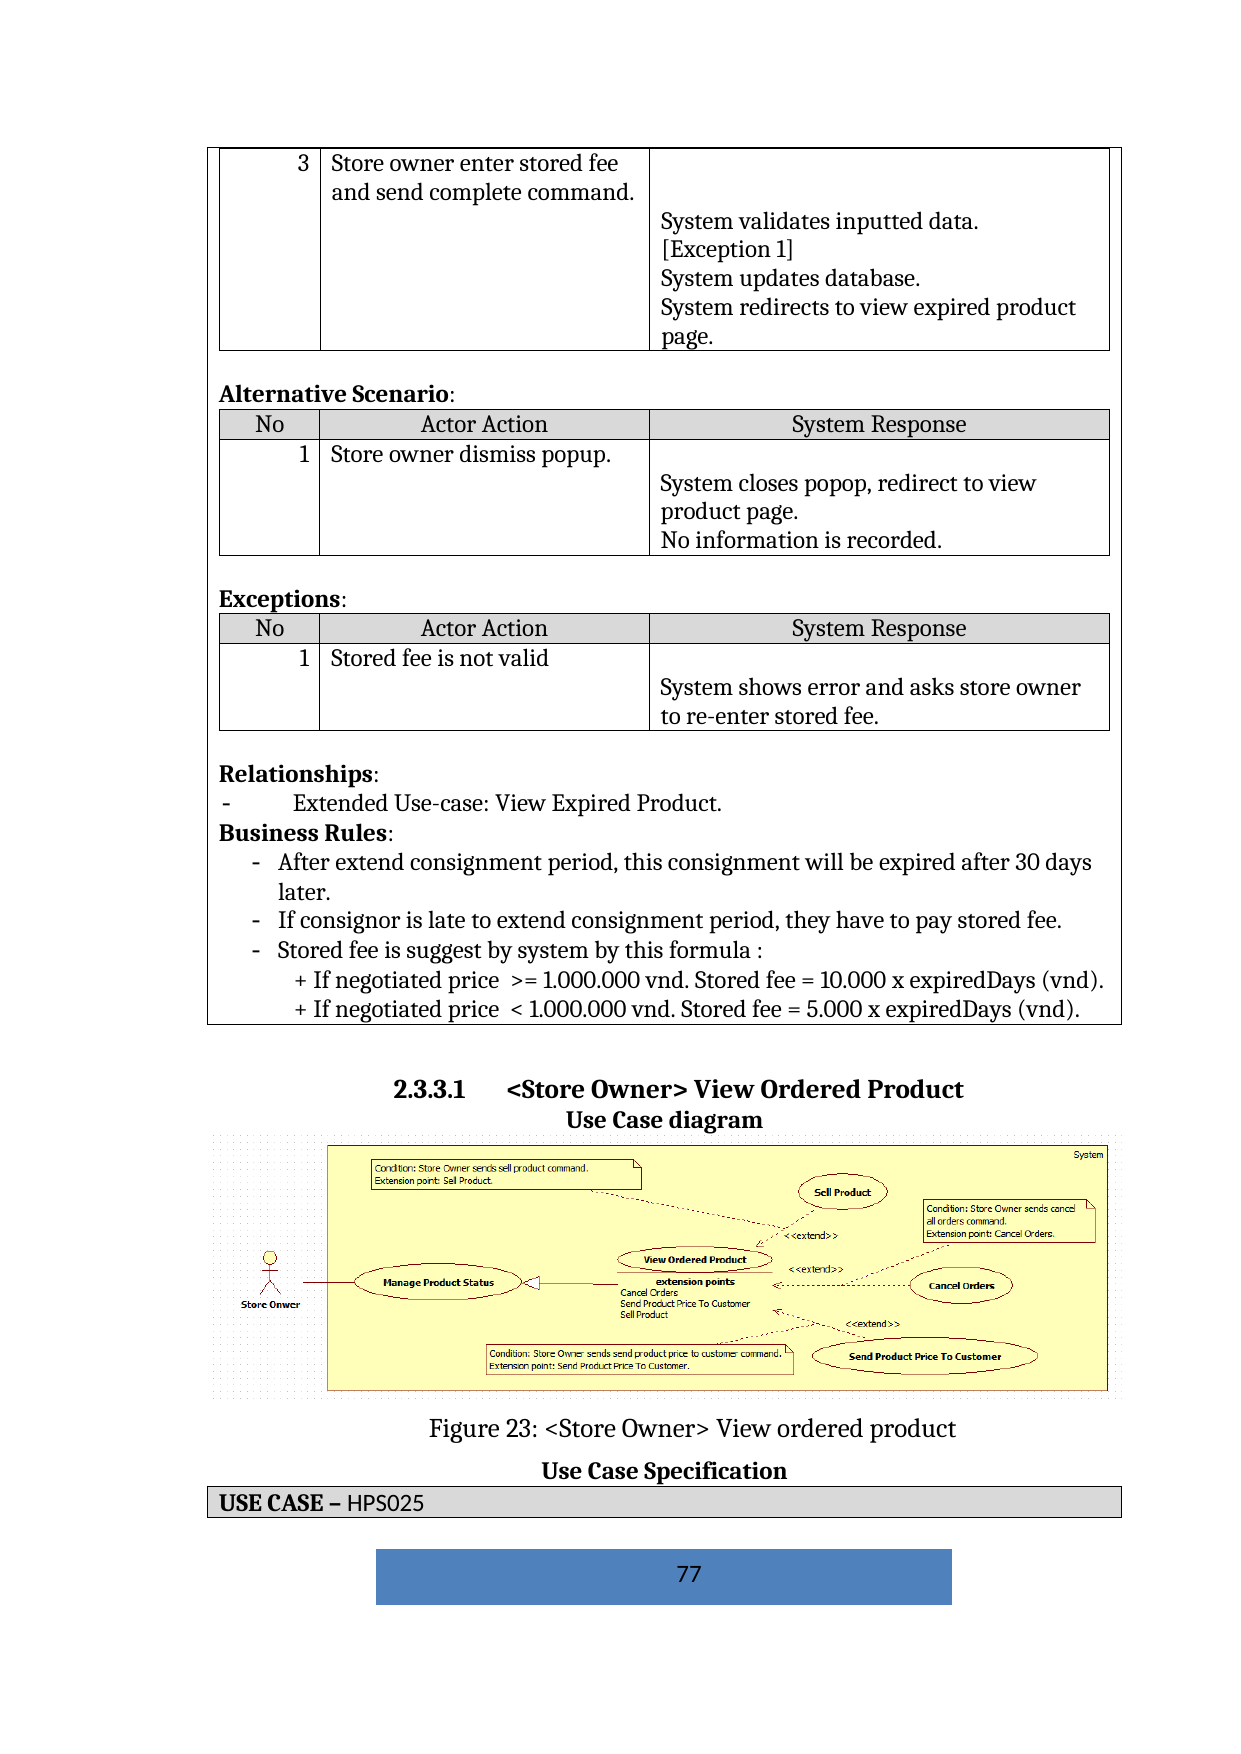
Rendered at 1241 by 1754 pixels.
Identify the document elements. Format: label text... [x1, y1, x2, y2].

list Use Case diagram [207, 1106, 1122, 1134]
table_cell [208, 148, 1121, 1024]
picture [207, 1134, 1122, 1401]
table_header USE CASE – [208, 1487, 1121, 1517]
subtitle <Store Owner> View Ordered Product [393, 1074, 1122, 1106]
list Use Case Specification [207, 1457, 1122, 1486]
